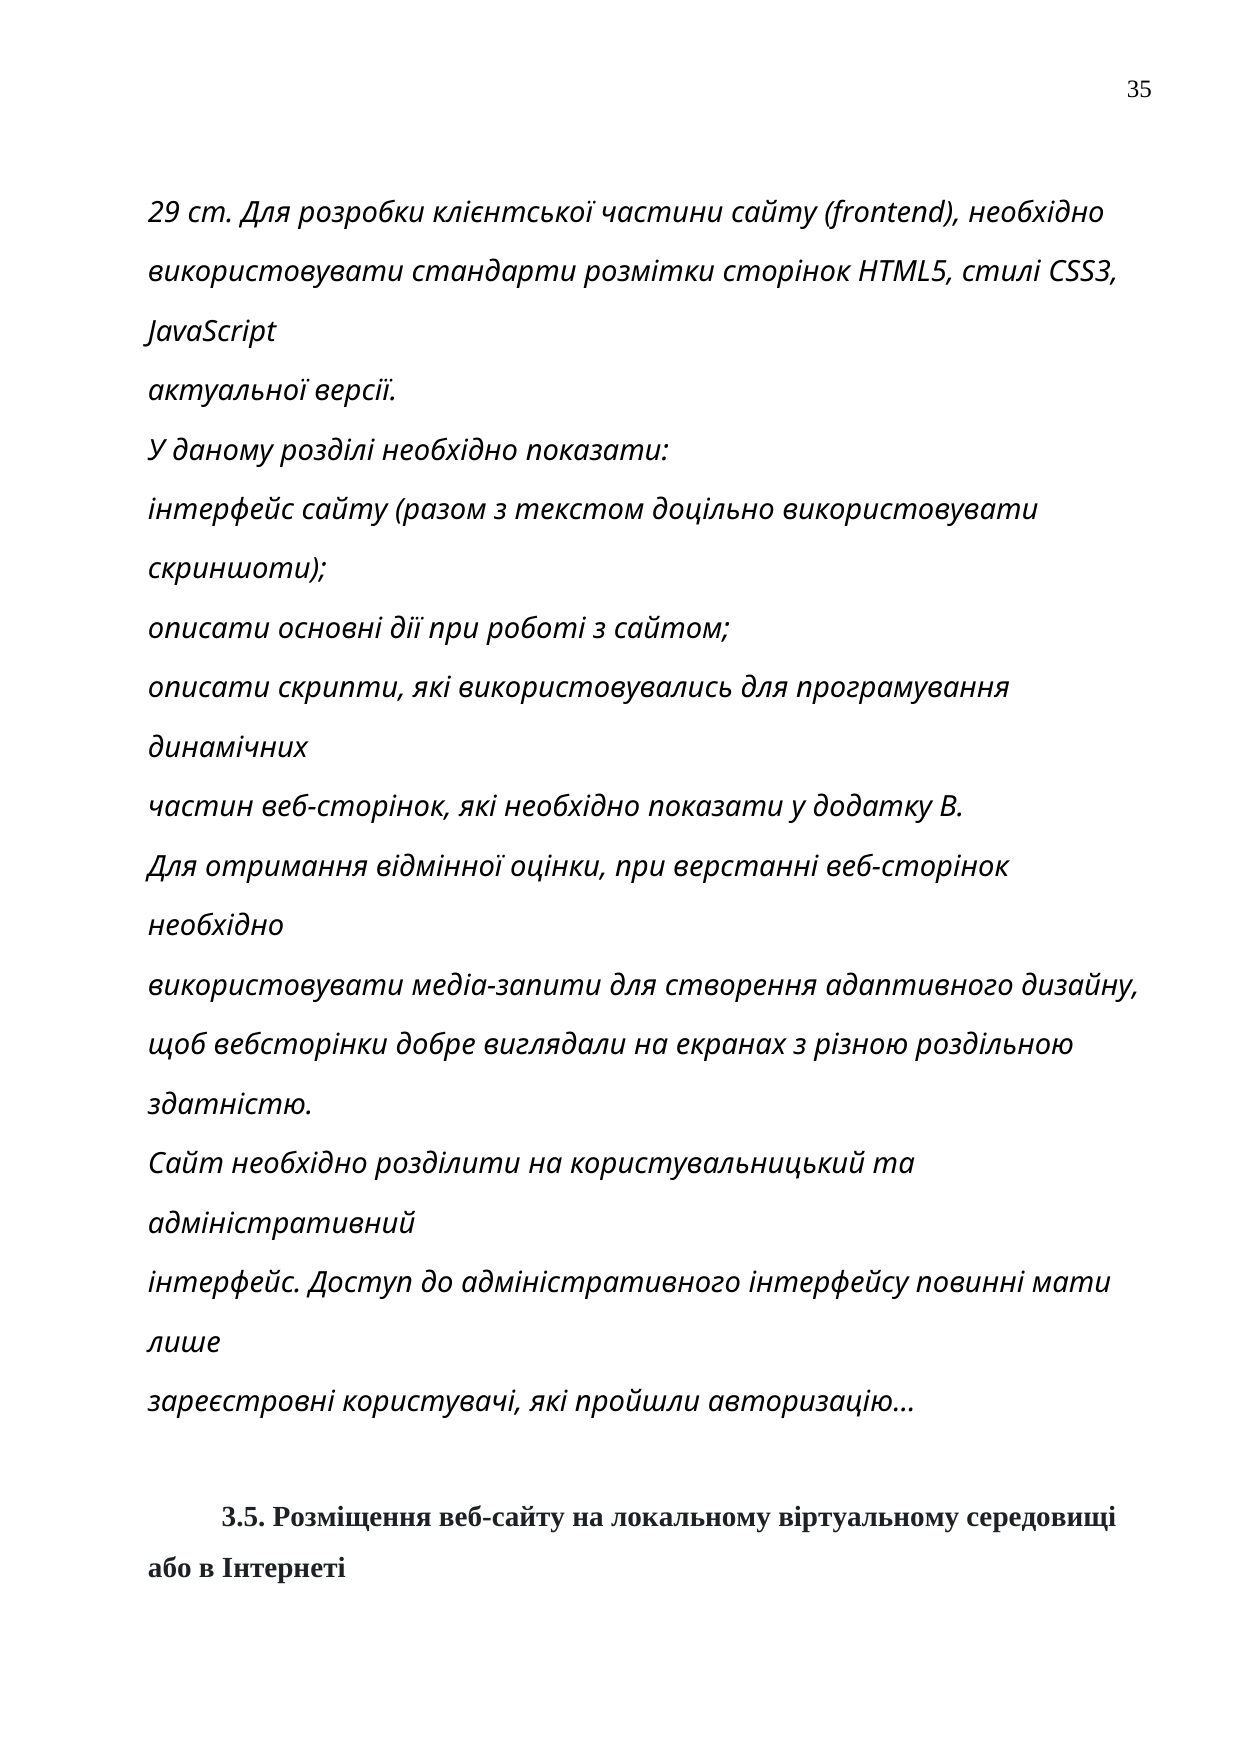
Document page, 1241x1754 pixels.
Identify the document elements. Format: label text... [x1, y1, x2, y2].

text інтерфейс сайту (разом з текстом доцільно використовувати скриншоти); описати основні дії при роботі з сайтом; описати скрипти, які використовувались для програмування динамічних частин веб-сторінок, які необхідно показати у додатку B. Для отримання відмінної оцінки, при верстанні веб-сторінок необхідно використовувати медіа-запити для створення адаптивного дизайну, щоб вебсторінки добре виглядали на екранах з різною роздільною здатністю. Сайт необхідно розділити на користувальницький та адміністративний інтерфейс. Доступ до адміністративного інтерфейсу повинні мати лише зареєстровні користувачі, які пройшли авторизацію… [148, 488, 1152, 1420]
text 3.5. Розміщення веб-сайту на локальному віртуальному середовищі або в Інтернеті [148, 1499, 1152, 1583]
text 29 ст. Для розробки клієнтської частини сайту (frontend), необхідно використовувати стандарти розмітки сторінок HTML5, стилі СSS3, JavaScript актуальної версії. У даному розділі необхідно показати: [148, 191, 1152, 468]
